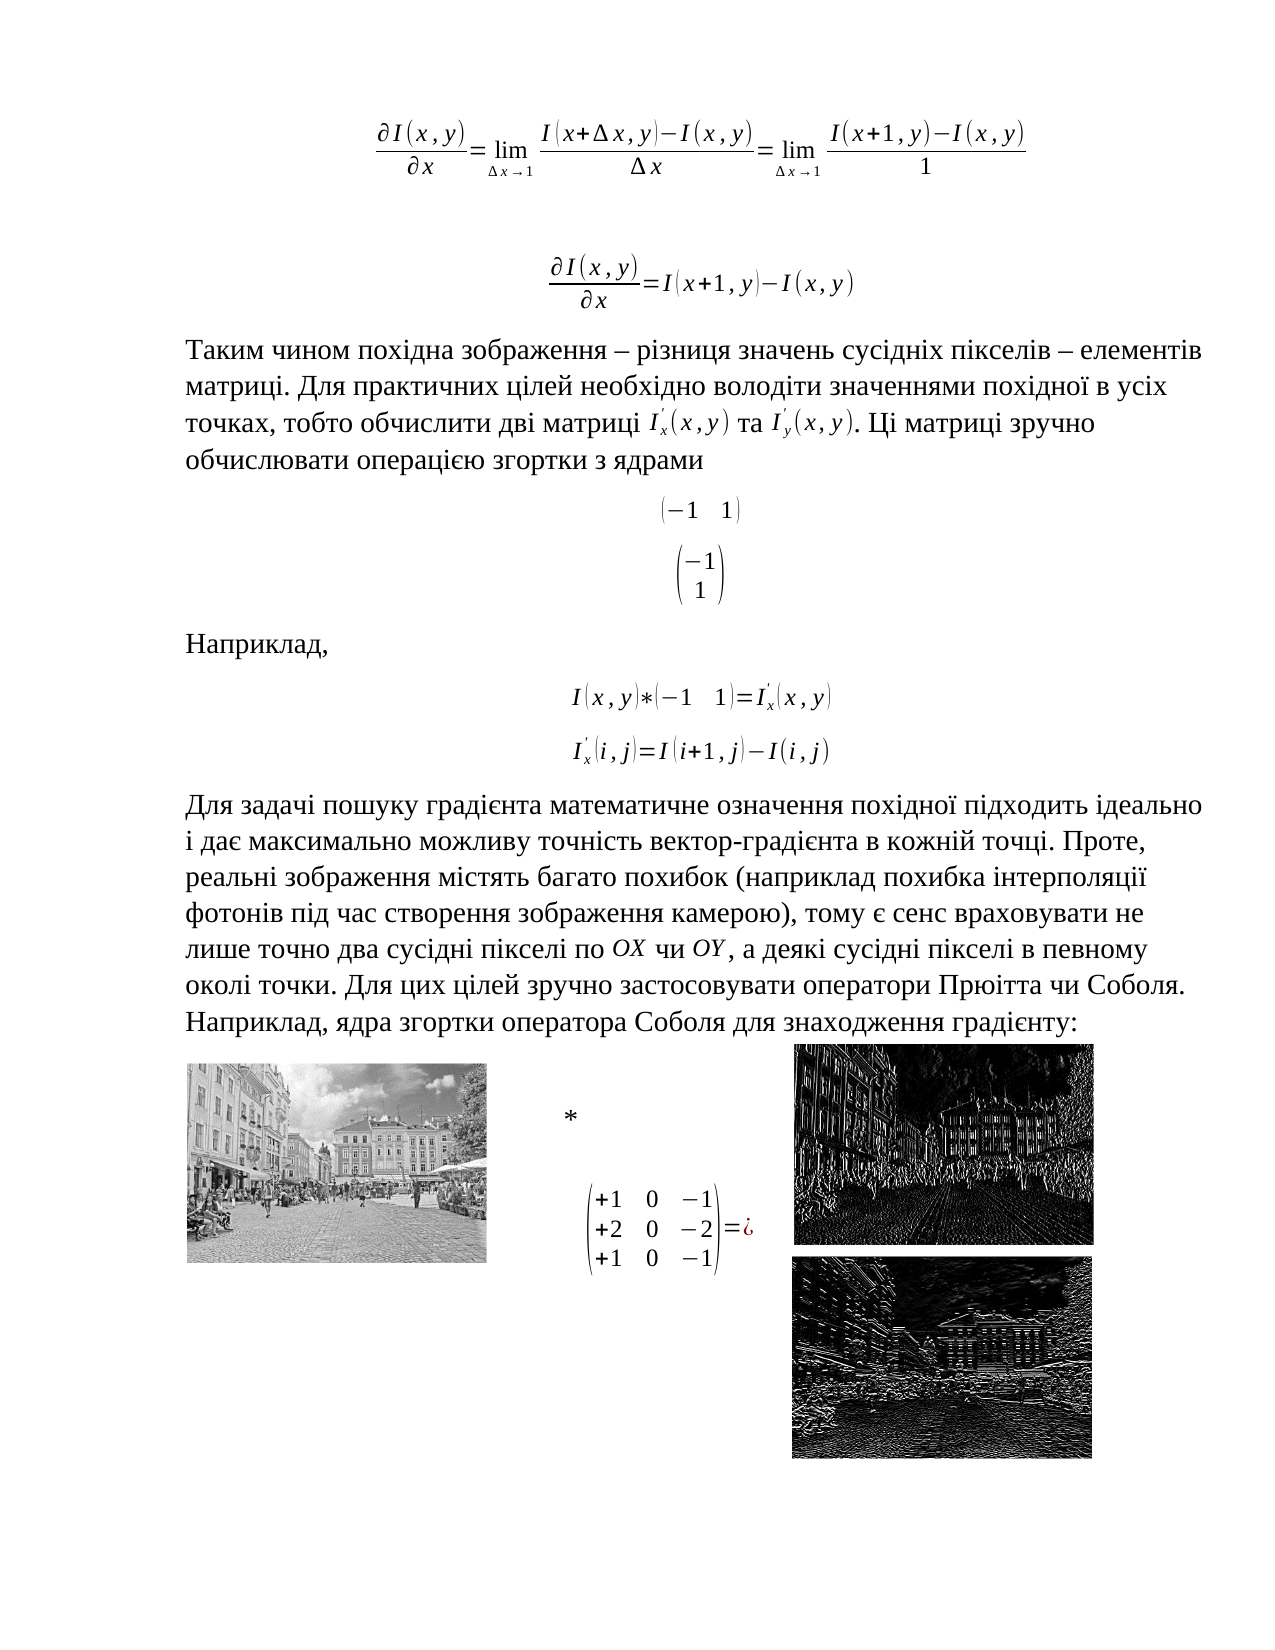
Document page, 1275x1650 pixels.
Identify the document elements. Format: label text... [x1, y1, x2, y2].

picture [792, 1256, 1093, 1459]
text Для задачі пошуку градієнта математичне означення похідної підходить ідеально і дає максимально можливу точність вектор-градієнта в кожній точці. Проте, реальні зображення містять багато похибок (наприклад похибка інтерполяції фотонів під час створення зображення камерою), тому є сенс враховувати не лише точно два сусідні пікселі по чи , а деякі сусідні пікселі в певному околі точки. Для цих цілей зручно застосовувати оператори Прюітта чи Соболя. Наприклад, ядра згортки оператора Соболя для знаходження градієнту: [185, 787, 1216, 1037]
picture [793, 1043, 1094, 1245]
text Наприклад, [185, 626, 1216, 660]
picture [186, 1062, 487, 1264]
text Таким чином похідна зображення – різниця значень сусідніх пікселів – елементів матриці. Для практичних цілей необхідно володіти значеннями похідної в усіх точках, тобто обчислити дві матриці та . Ці матриці зручно обчислювати операцією згортки з ядрами [185, 332, 1216, 475]
text * [185, 1102, 1216, 1329]
